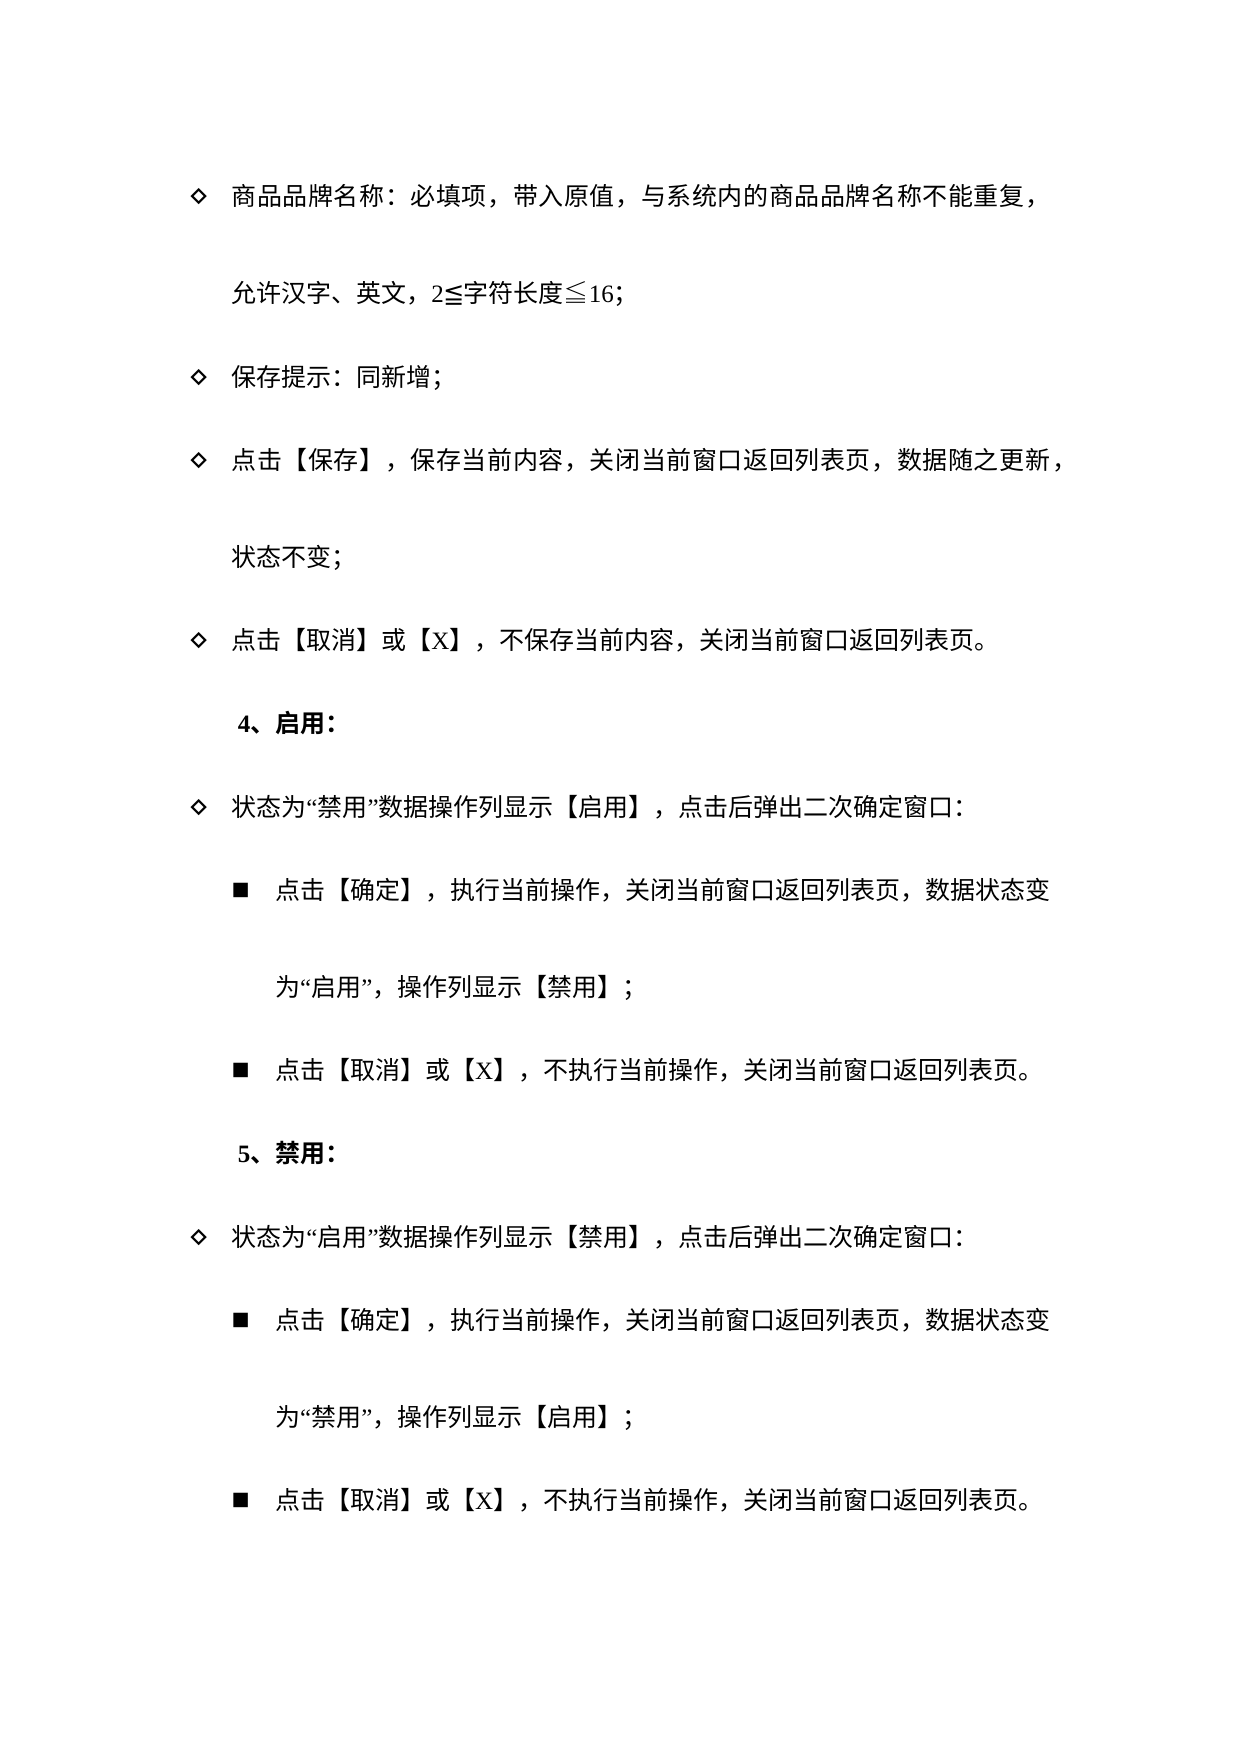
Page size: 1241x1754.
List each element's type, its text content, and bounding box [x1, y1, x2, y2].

list 点击【确定】，执行当前操作，关闭当前窗口返回列表页，数据状态变为“禁用”，操作列显示【启用】； [231, 1286, 1053, 1448]
list 点击【保存】，保存当前内容，关闭当前窗口返回列表页，数据随之更新，状态不变； [187, 426, 1053, 588]
list 保存提示：同新增； [187, 343, 1053, 408]
list 状态为“禁用”数据操作列显示【启用】，点击后弹出二次确定窗口： [187, 773, 1053, 838]
list 点击【取消】或【X】，不执行当前操作，关闭当前窗口返回列表页。 [231, 1036, 1053, 1101]
text 4、启用： [187, 689, 1053, 754]
list 状态为“启用”数据操作列显示【禁用】，点击后弹出二次确定窗口： [187, 1203, 1053, 1268]
text 5、禁用： [187, 1119, 1053, 1184]
list 点击【确定】，执行当前操作，关闭当前窗口返回列表页，数据状态变为“启用”，操作列显示【禁用】； [231, 856, 1053, 1018]
list 点击【取消】或【X】，不保存当前内容，关闭当前窗口返回列表页。 [187, 606, 1053, 671]
list 点击【取消】或【X】，不执行当前操作，关闭当前窗口返回列表页。 [231, 1466, 1053, 1531]
list 商品品牌名称：必填项，带入原值，与系统内的商品品牌名称不能重复，允许汉字、英文，2≦字符长度≦16； [187, 162, 1053, 324]
